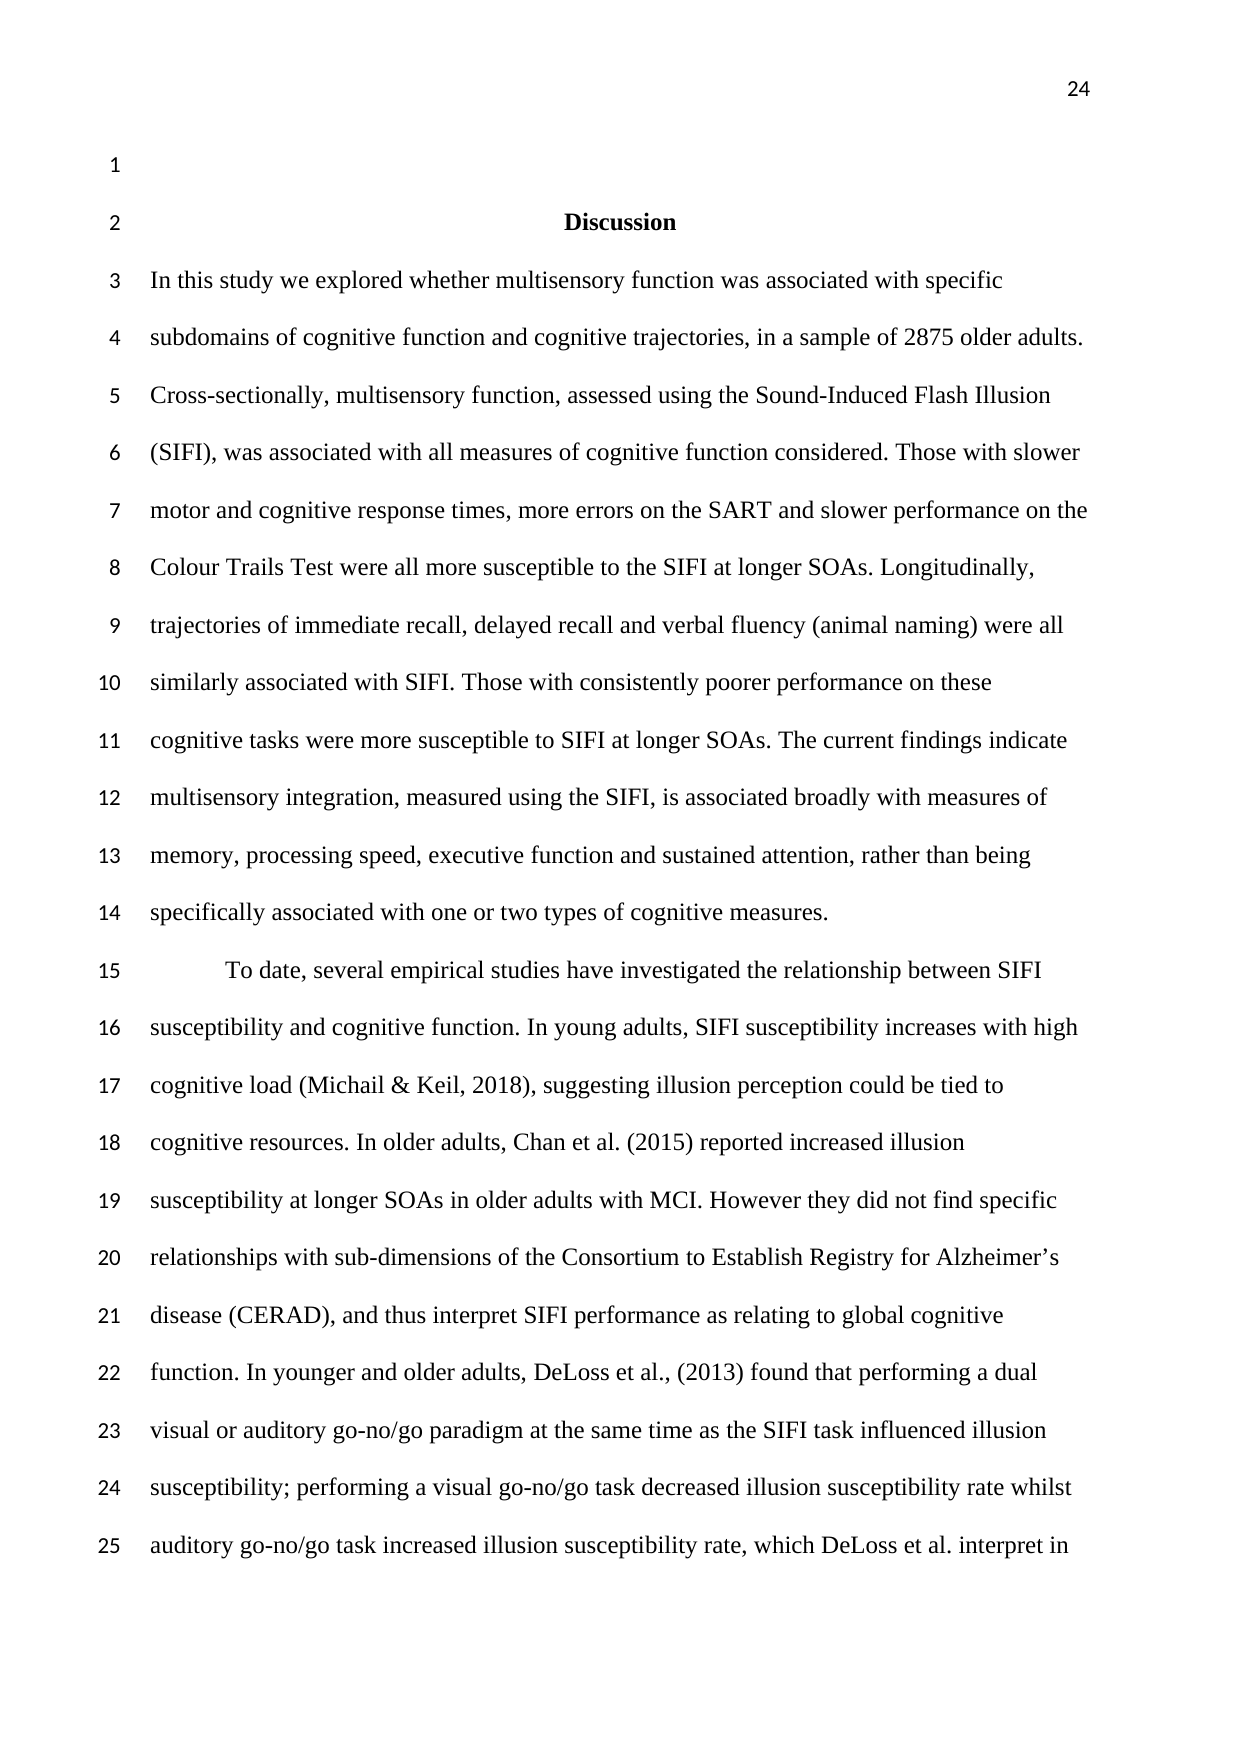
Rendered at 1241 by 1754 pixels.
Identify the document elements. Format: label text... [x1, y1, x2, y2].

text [150, 955, 1090, 1559]
text Discussion [150, 207, 1090, 236]
text In this study we explored whether multisensory function was associated with specific subdomains of cognitive function and cognitive trajectories, in a sample of 2875 older adults. Cross-sectionally, multisensory function, assessed using the Sound-Induced Flash Illusion (SIFI), was associated with all measures of cognitive function considered. Those with slower motor and cognitive response times, more errors on the SART and slower performance on the Colour Trails Test were all more susceptible to the SIFI at longer SOAs. Longitudinally, trajectories of immediate recall, delayed recall and verbal fluency (animal naming) were all similarly associated with SIFI. Those with consistently poorer performance on these cognitive tasks were more susceptible to SIFI at longer SOAs. The current findings indicate multisensory integration, measured using the SIFI, is associated broadly with measures of memory, processing speed, executive function and sustained attention, rather than being specifically associated with one or two types of cognitive measures. [150, 265, 1090, 926]
